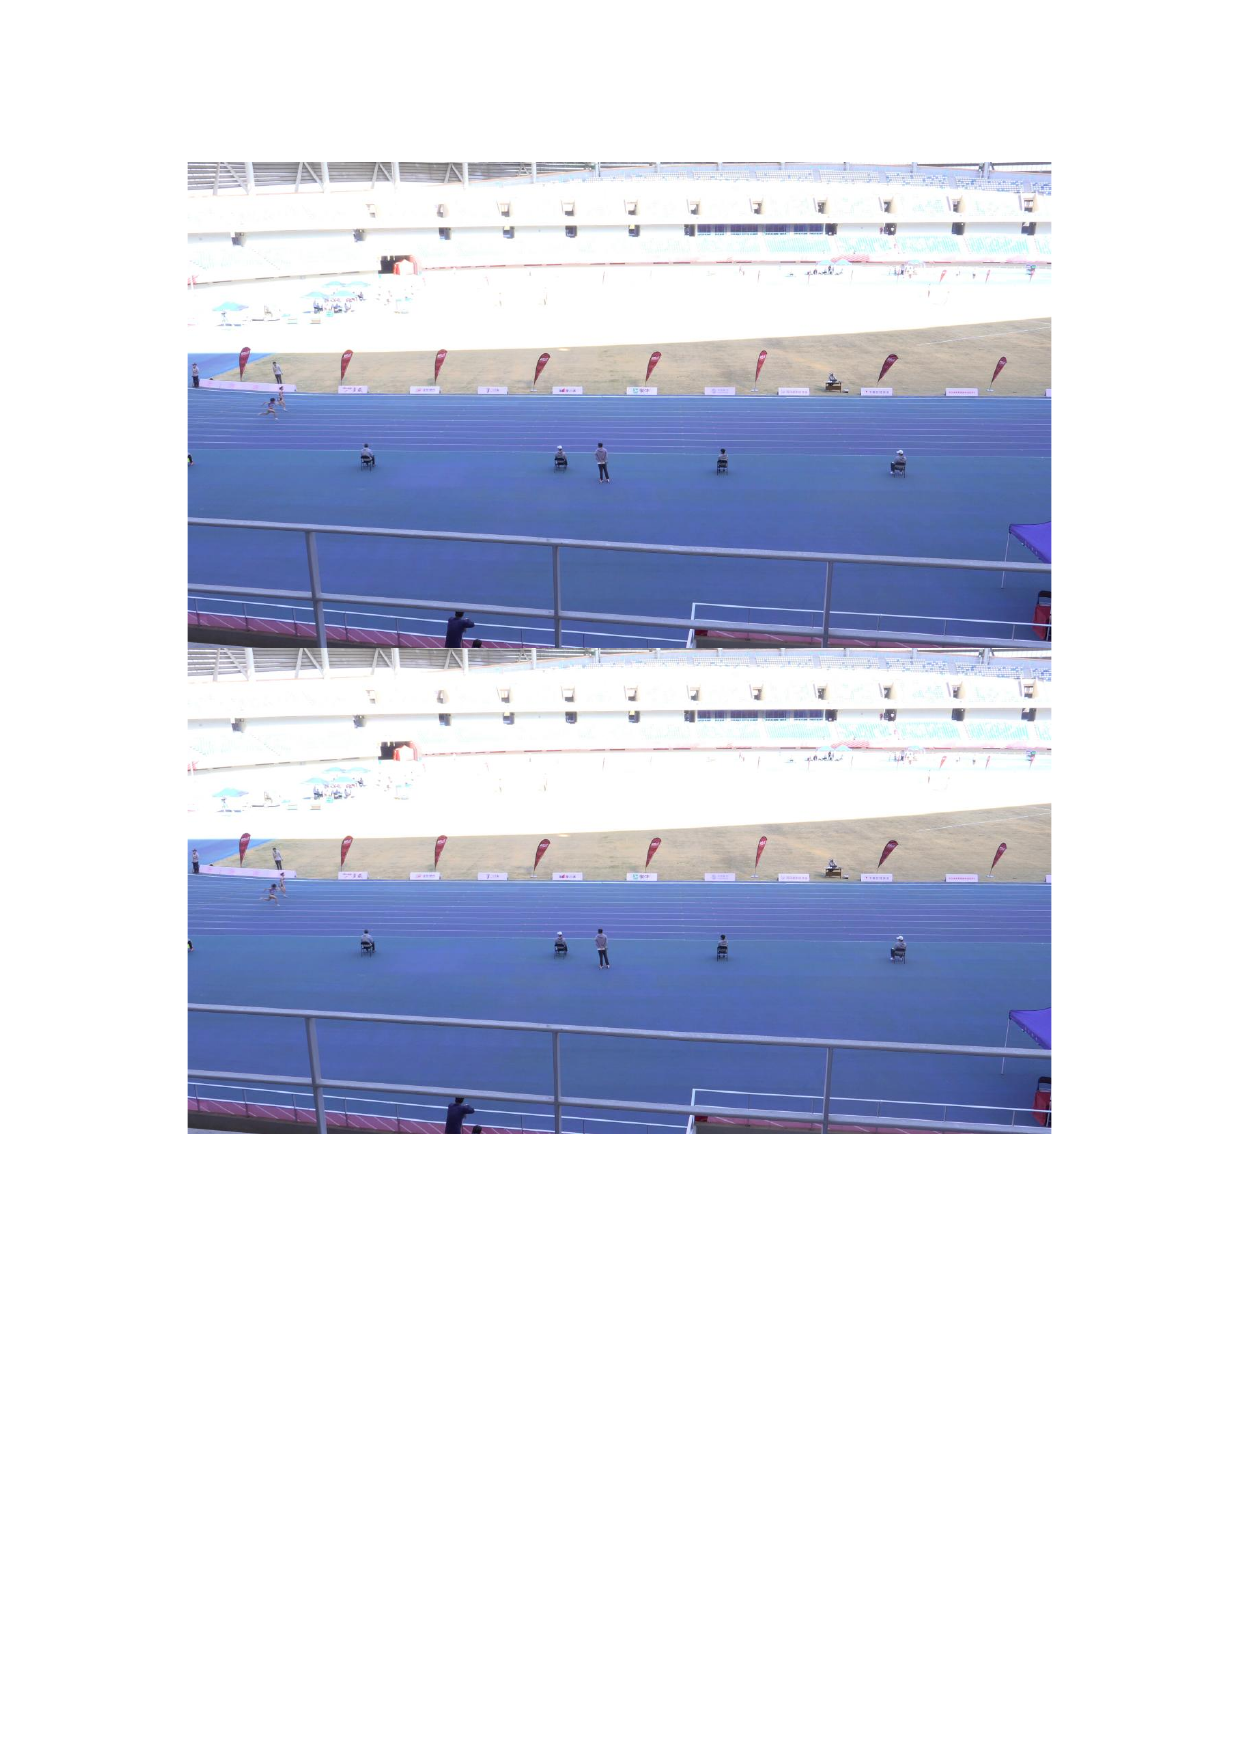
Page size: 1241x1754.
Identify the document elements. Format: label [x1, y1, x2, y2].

picture [187, 162, 1052, 1134]
